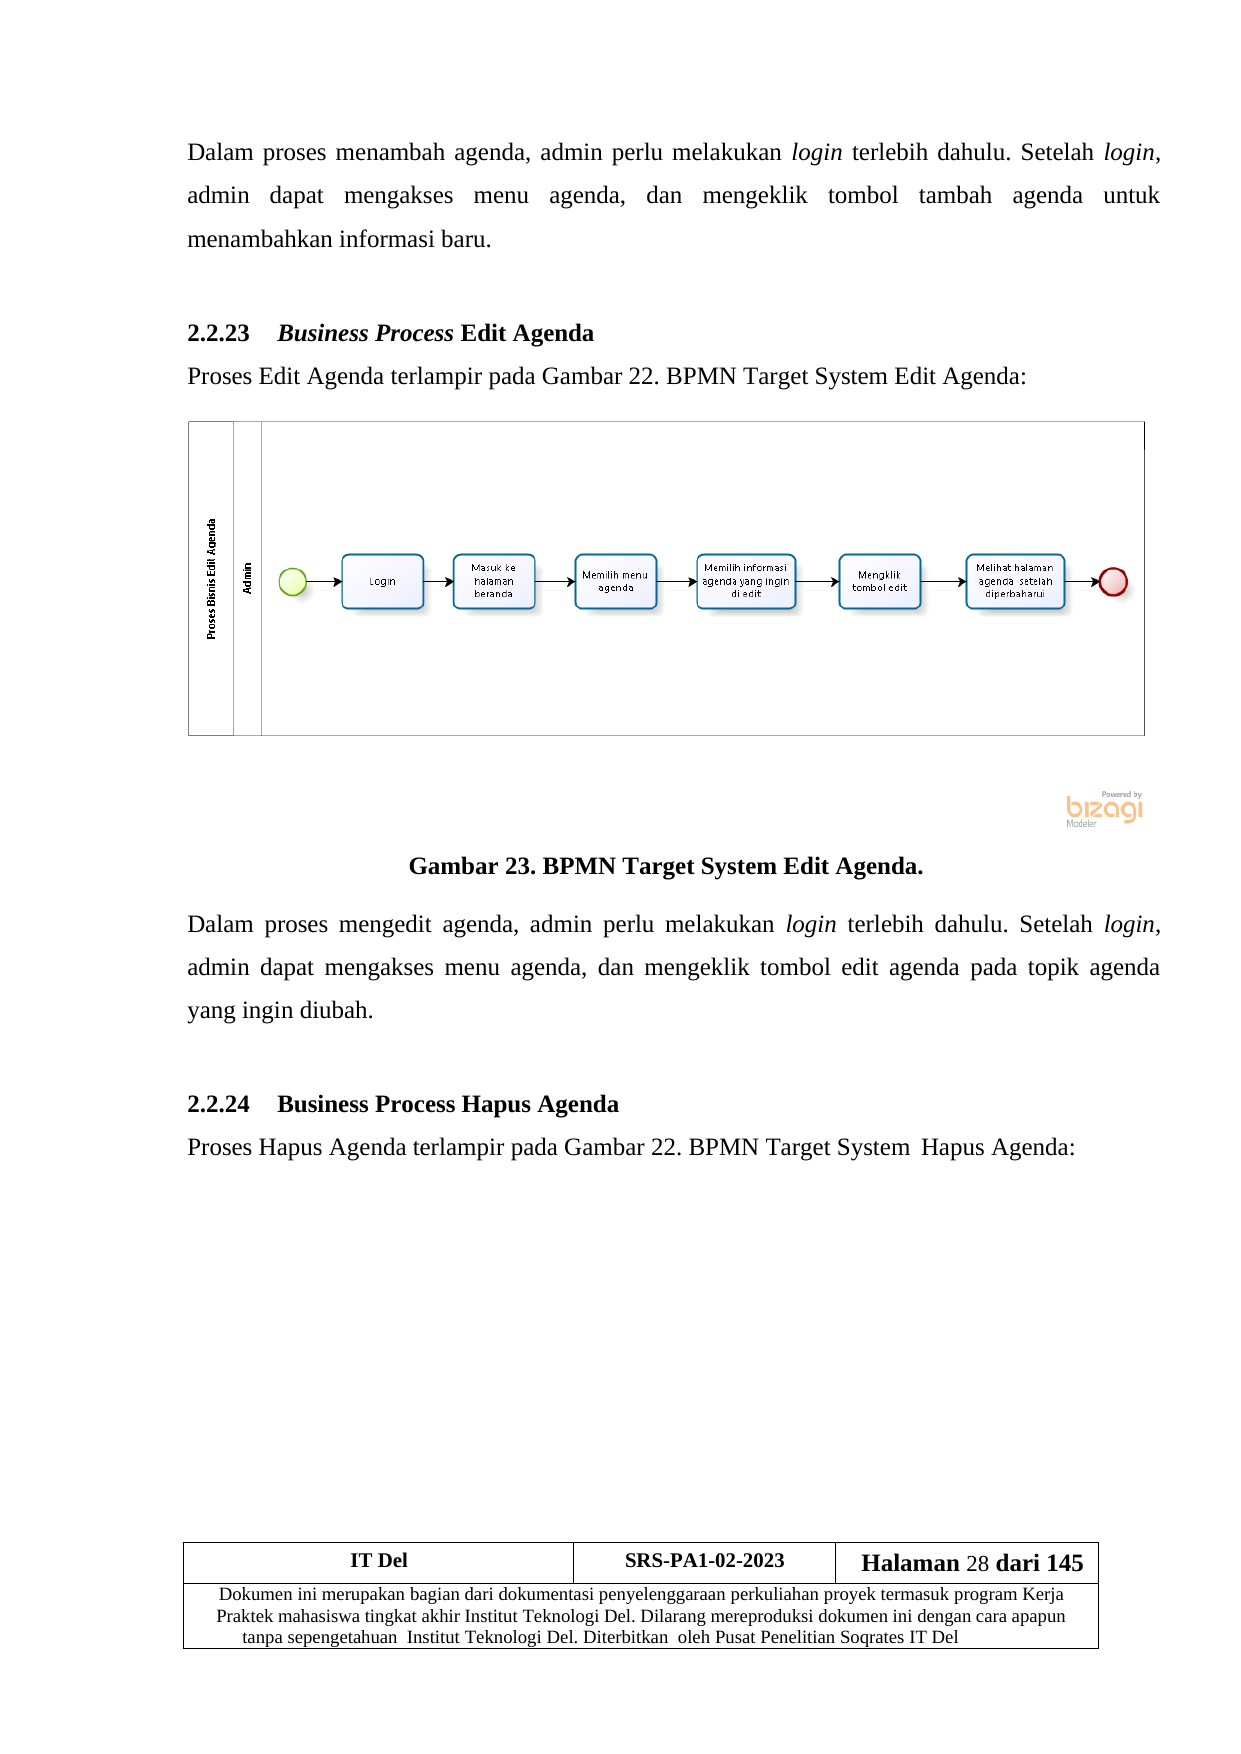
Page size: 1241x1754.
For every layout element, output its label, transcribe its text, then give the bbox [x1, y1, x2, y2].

text Proses Hapus Agenda terlampir pada Gambar 22. BPMN Target System Hapus Agenda: [171, 1132, 1161, 1161]
text Dalam proses menambah agenda, admin perlu melakukan login terlebih dahulu. Setelah login, admin dapat mengakses menu agenda, dan mengeklik tombol tambah agenda untuk menambahkan informasi baru. [187, 137, 1161, 252]
list Business Process Hapus Agenda [187, 1089, 1161, 1118]
picture [170, 403, 1162, 837]
text Proses Edit Agenda terlampir pada Gambar 22. BPMN Target System Edit Agenda: [171, 361, 1161, 389]
text Dalam proses mengedit agenda, admin perlu melakukan login terlebih dahulu. Setelah login, admin dapat mengakses menu agenda, dan mengeklik tombol edit agenda pada topik agenda yang ingin diubah. [187, 909, 1161, 1024]
list Business Process Edit Agenda [187, 318, 1161, 346]
text Gambar 23. BPMN Target System Edit Agenda. [171, 851, 1161, 880]
